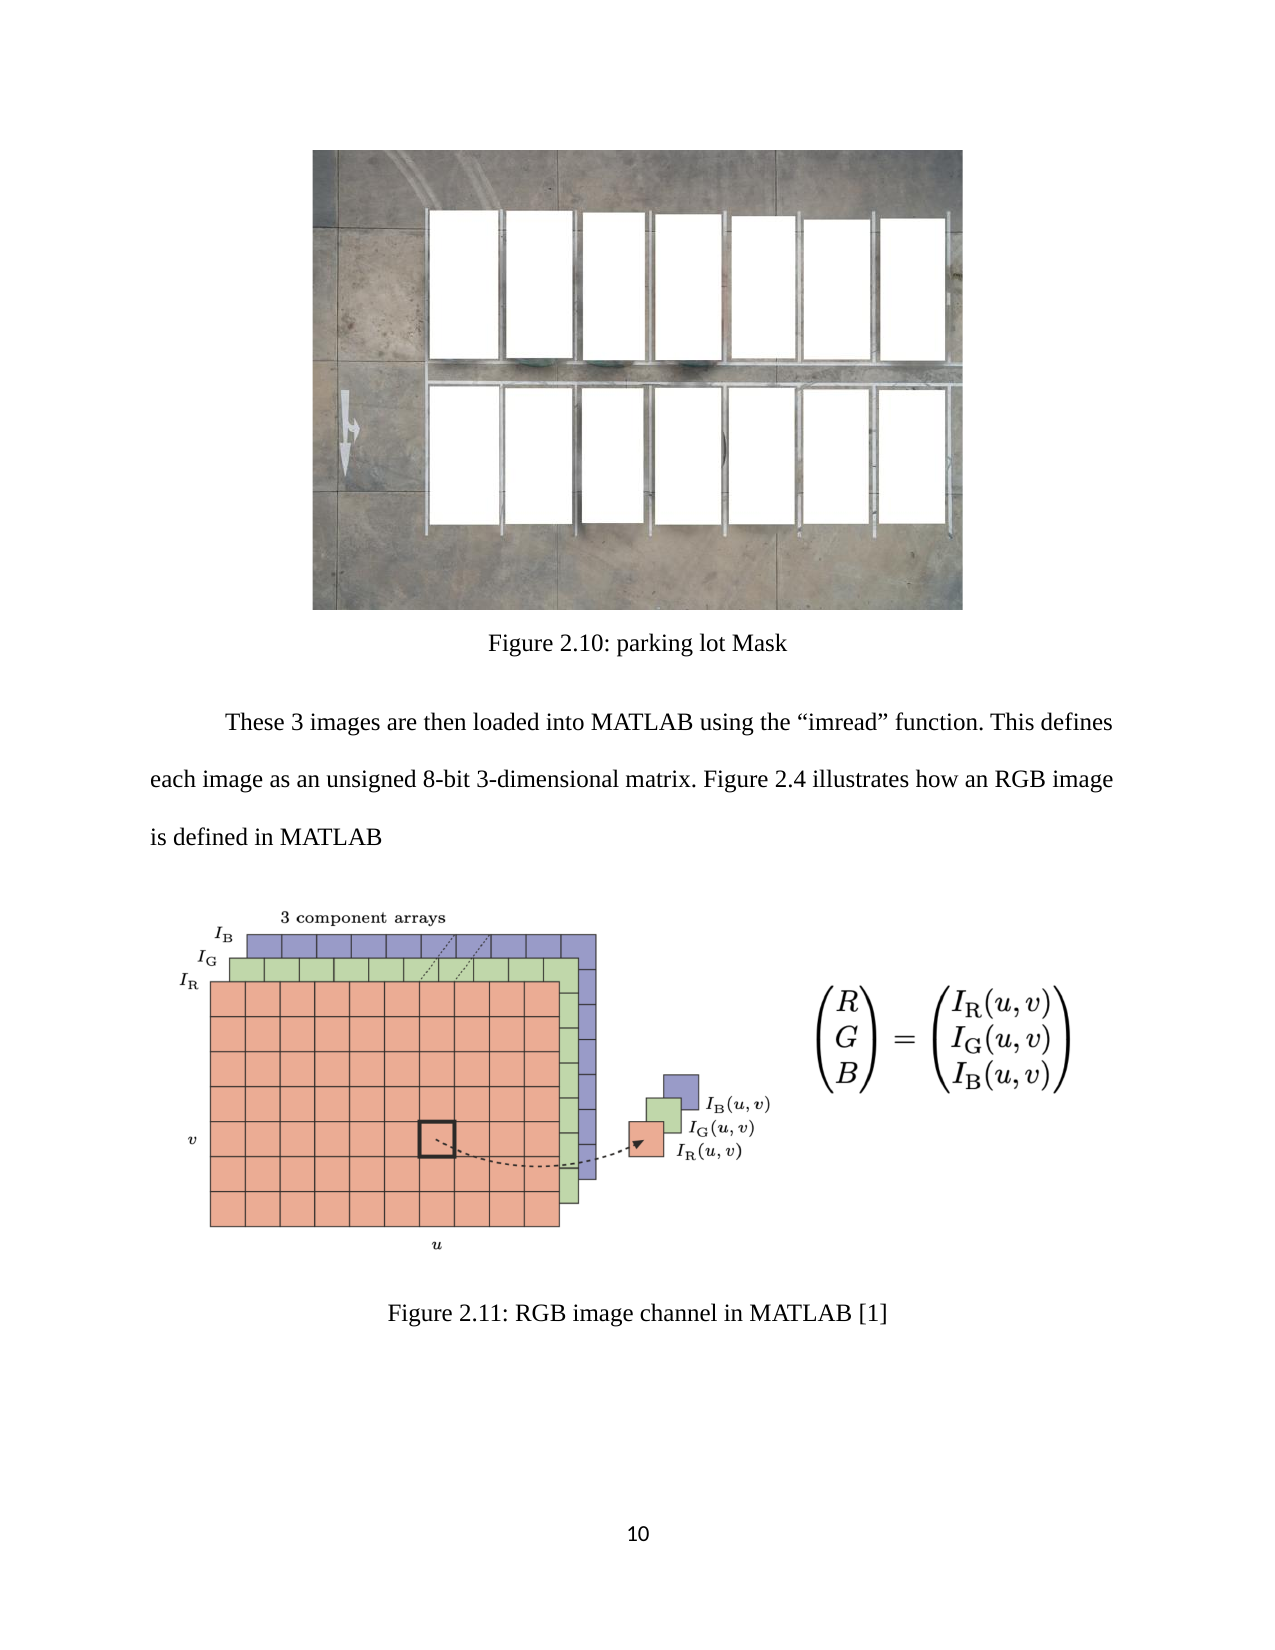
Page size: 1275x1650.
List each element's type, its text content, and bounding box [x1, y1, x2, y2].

picture [150, 895, 1125, 1254]
text These 3 images are then loaded into MATLAB using the “imread” function. This defines each image as an unsigned 8-bit 3-dimensional matrix. Figure 2.4 illustrates how an RGB image is defined in MATLAB [150, 707, 1125, 850]
picture [312, 150, 963, 610]
